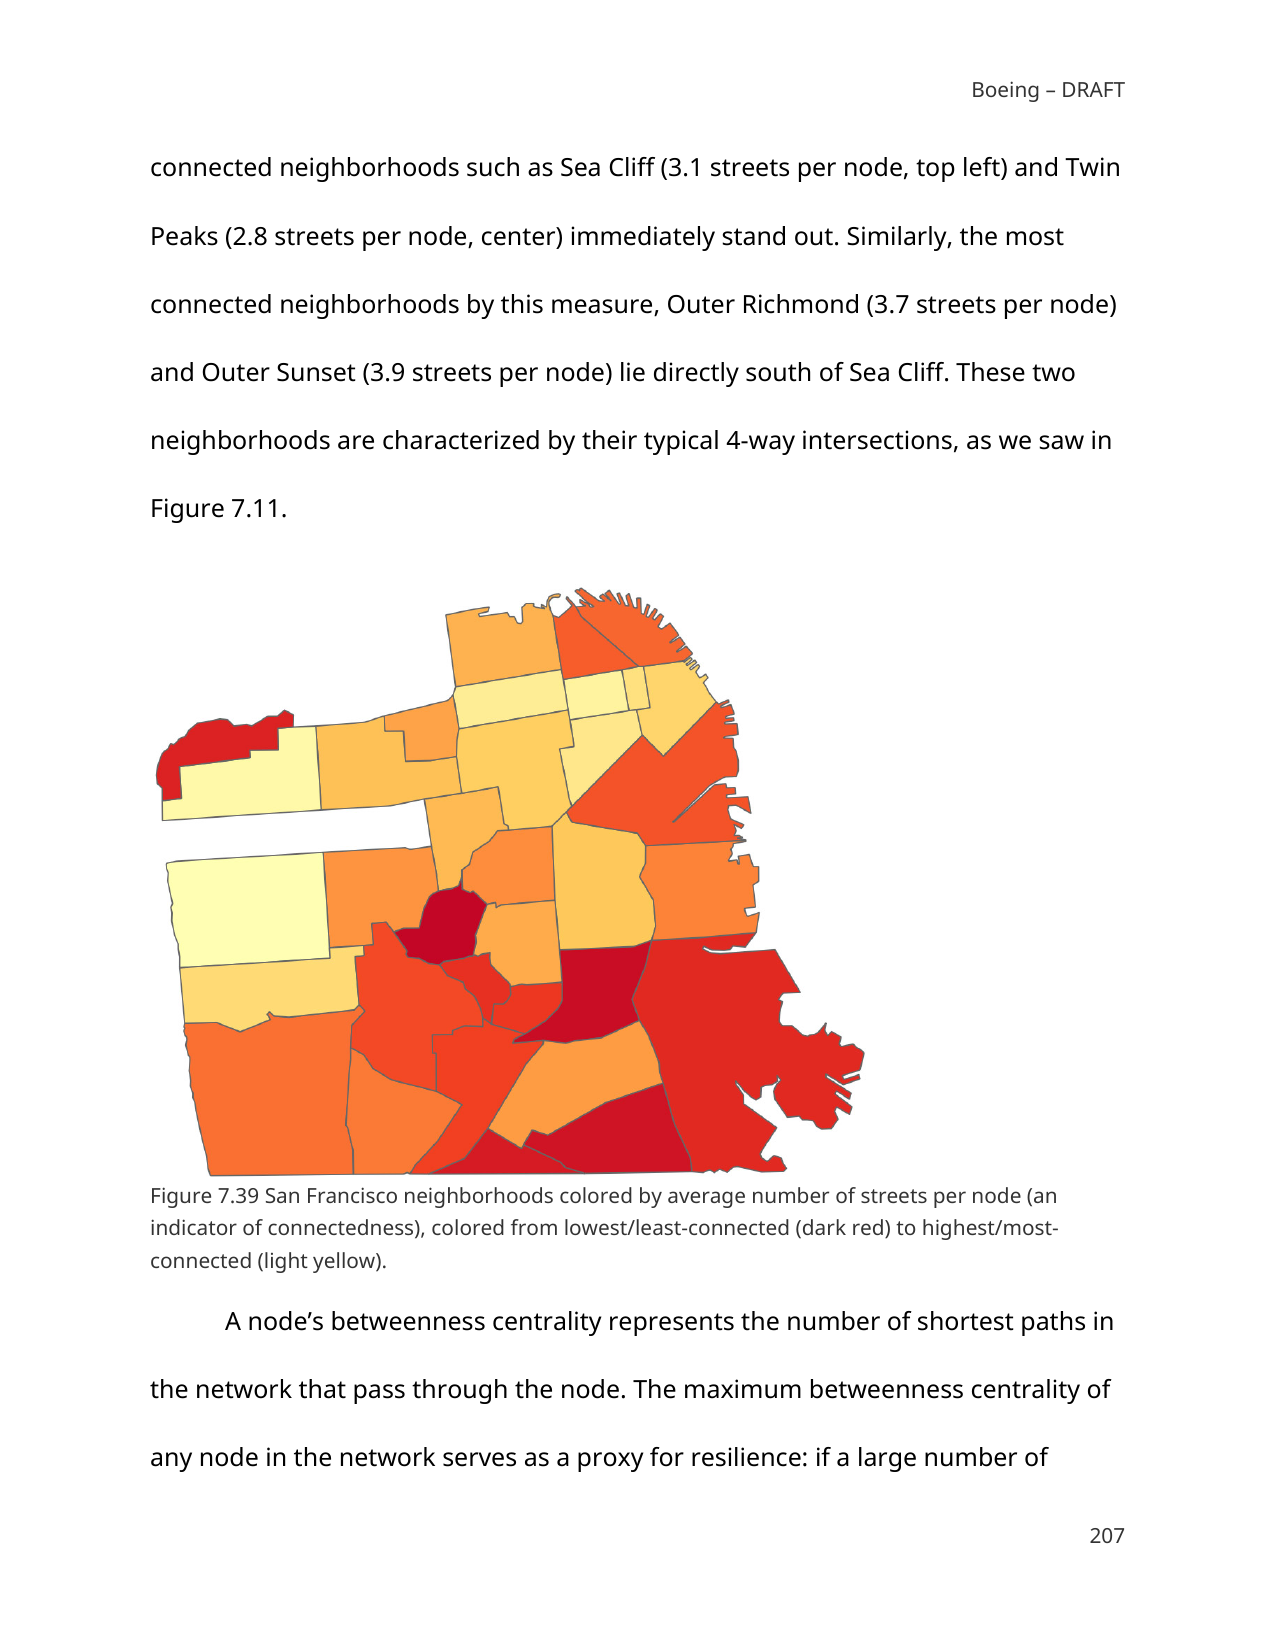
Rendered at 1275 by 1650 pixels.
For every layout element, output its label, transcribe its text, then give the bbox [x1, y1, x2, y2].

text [150, 1303, 1125, 1474]
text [150, 150, 1125, 525]
picture [150, 583, 869, 1181]
